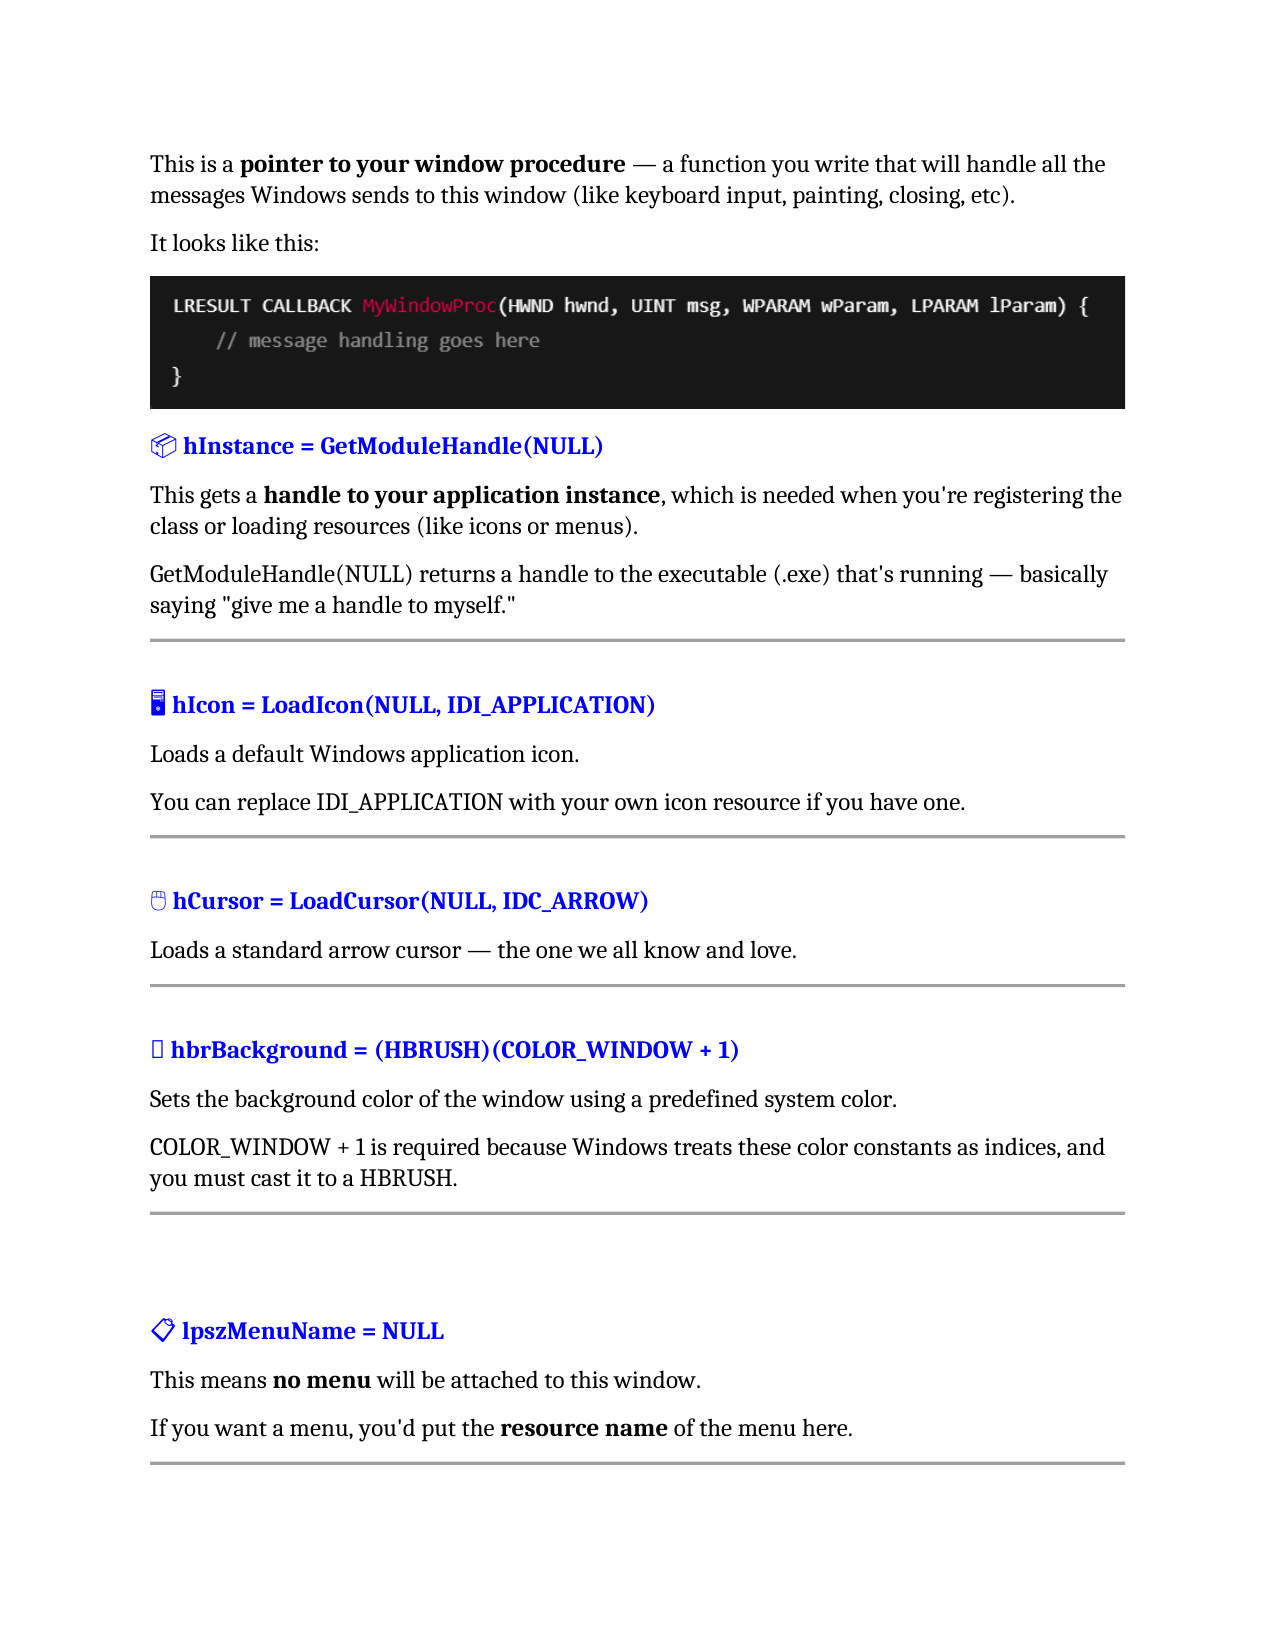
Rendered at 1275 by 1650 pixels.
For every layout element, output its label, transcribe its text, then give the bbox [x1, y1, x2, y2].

text Loads a standard arrow cursor — the one we all know and love. [150, 936, 1125, 965]
picture [150, 276, 1125, 409]
text 🖱️ hCursor = LoadCursor(NULL, IDC_ARROW) [150, 883, 1125, 917]
text 🎨 hbrBackground = (HBRUSH)(COLOR_WINDOW + 1) [150, 1032, 1125, 1066]
text GetModuleHandle(NULL) returns a handle to the executable (.exe) that's running — basically saying "give me a handle to myself." [150, 560, 1125, 620]
text Loads a default Windows application icon. [150, 740, 1125, 768]
text This gets a handle to your application instance, which is needed when you're registering the class or loading resources (like icons or menus). [150, 481, 1125, 541]
text hIcon = LoadIcon(NULL, IDI_APPLICATION) [150, 686, 1125, 720]
text This is a pointer to your window procedure — a function you write that will handle all the messages Windows sends to this window (like keyboard input, painting, closing, etc). [150, 150, 1125, 210]
text This means no menu will be attached to this window. [150, 1366, 1125, 1395]
text 📦 hInstance = GetModuleHandle(NULL) [150, 428, 1125, 462]
text If you want a menu, you'd put the resource name of the menu here. [150, 1414, 1125, 1443]
text Sets the background color of the window using a predefined system color. [150, 1085, 1125, 1114]
text You can replace IDI_APPLICATION with your own icon resource if you have one. [150, 787, 1125, 816]
text 📋 lpszMenuName = NULL [150, 1313, 1125, 1347]
text COLOR_WINDOW + 1 is required because Windows treats these color constants as indices, and you must cast it to a HBRUSH. [150, 1133, 1125, 1193]
text It looks like this: [150, 229, 1125, 257]
